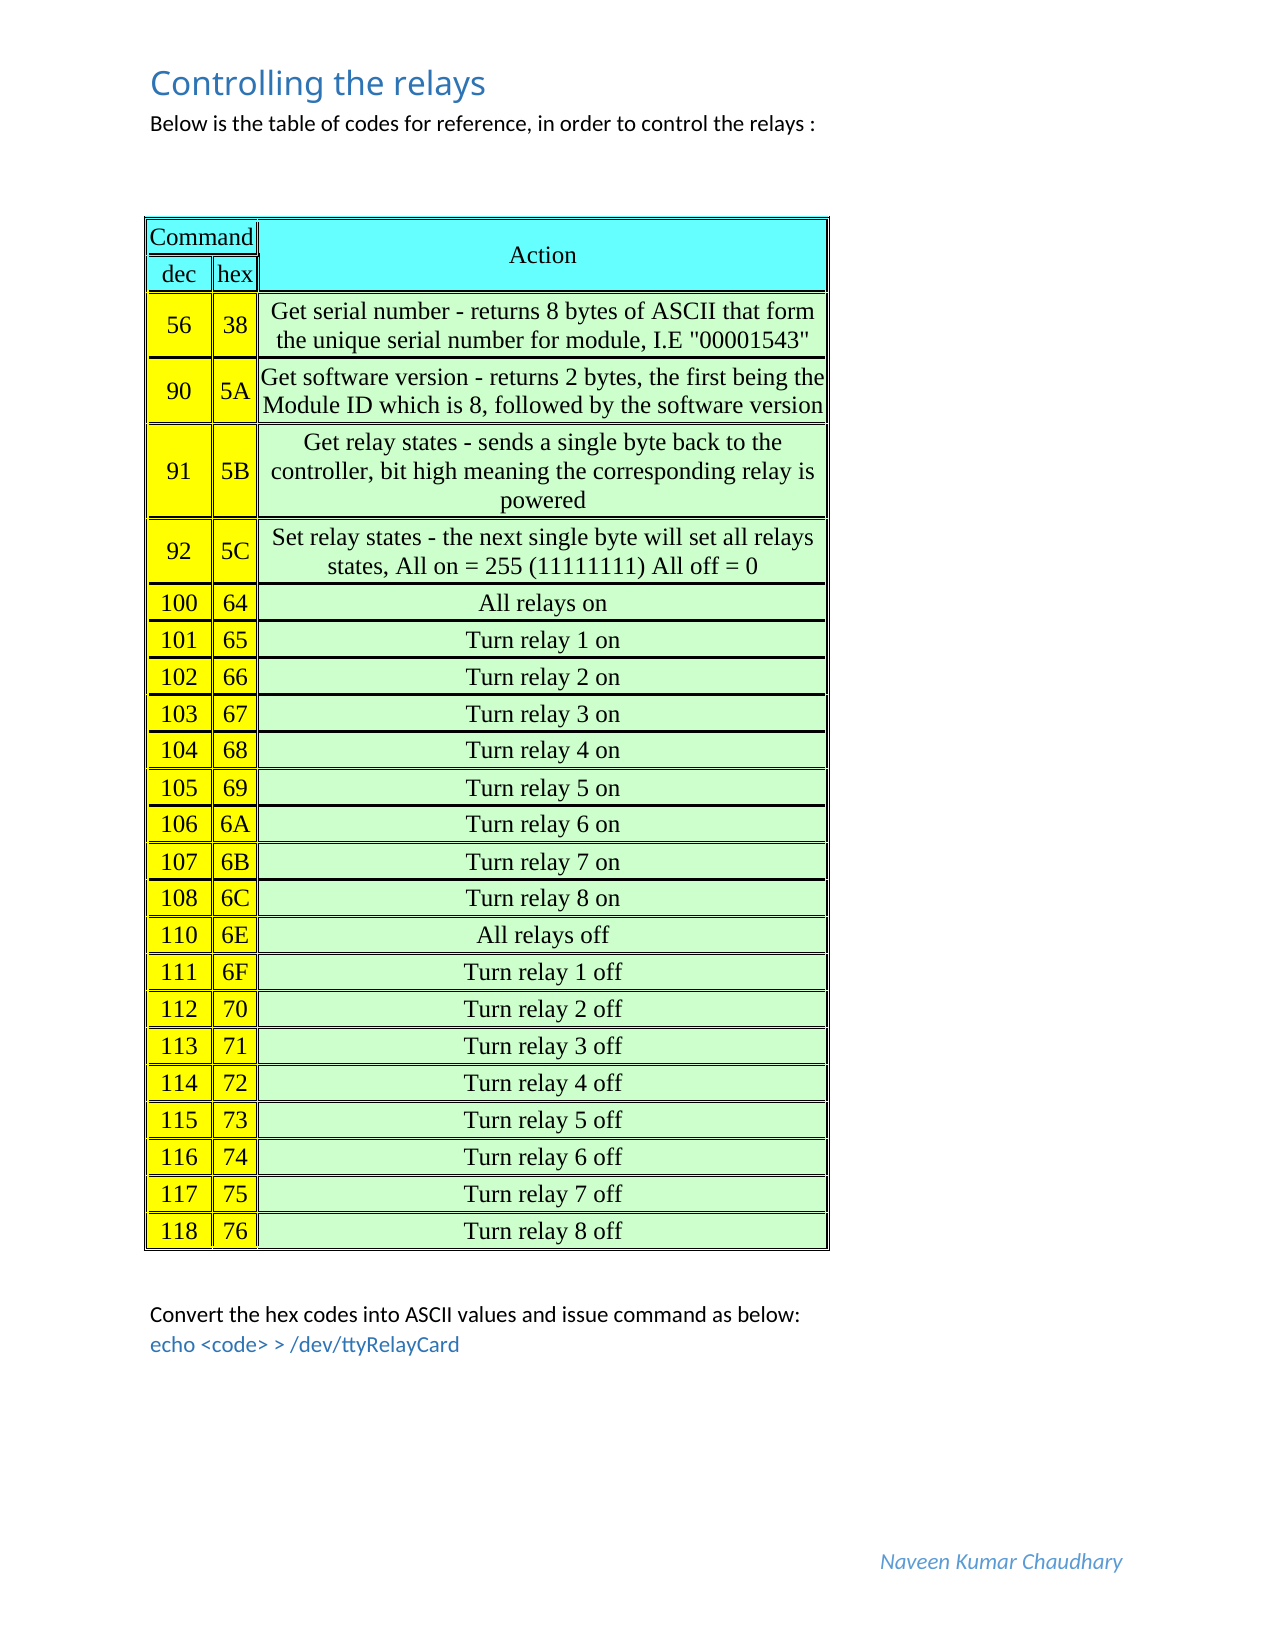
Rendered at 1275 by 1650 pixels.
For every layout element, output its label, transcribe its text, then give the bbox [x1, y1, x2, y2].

table_cell 74 [214, 1140, 256, 1174]
table_cell Turn relay 1 off [258, 952, 828, 989]
table_cell Turn relay 1 on [259, 619, 826, 656]
table_cell 115 [145, 1100, 213, 1137]
table_cell 114 [145, 1063, 213, 1100]
table_header Command [147, 220, 258, 253]
table_cell 118 [145, 1211, 213, 1248]
table_cell Turn relay 8 off [258, 1211, 828, 1248]
table_cell Turn relay 3 on [259, 693, 828, 730]
table_cell All relays on [259, 582, 826, 619]
table_cell Turn relay 2 on [259, 656, 826, 693]
table_cell Get software version - returns 2 bytes, the first being the Module ID which is 8, followed by the software version [259, 356, 826, 422]
table_cell 100 [147, 582, 211, 619]
table_cell 102 [147, 656, 211, 693]
table_cell Get relay states - sends a single byte back to the controller, bit high meaning the corresponding relay is powered [258, 422, 828, 516]
table_cell 72 [214, 1066, 256, 1100]
table_cell 69 [214, 770, 256, 804]
table_cell 6B [214, 844, 256, 878]
table_cell Turn relay 7 on [258, 841, 828, 878]
table_cell 64 [214, 585, 256, 619]
table_cell 6E [214, 918, 256, 952]
table_cell 107 [145, 841, 213, 878]
table_cell 108 [145, 878, 211, 915]
table_cell 66 [214, 659, 256, 693]
table_cell Turn relay 8 on [259, 878, 828, 915]
table_cell 6A [214, 807, 256, 841]
table_cell 6C [214, 881, 256, 915]
table_cell Turn relay 5 on [258, 767, 828, 804]
table_cell 91 [145, 422, 213, 516]
table_cell 68 [214, 733, 256, 767]
text Convert the hex codes into ASCII values and issue command as below: echo <code> > /dev/ttyRelayCard [150, 1300, 1125, 1358]
table_cell 75 [214, 1177, 256, 1211]
table_cell 71 [214, 1029, 256, 1063]
table_cell 56 [147, 290, 211, 356]
table_cell Get serial number - returns 8 bytes of ASCII that form the unique serial number for module, I.E "00001543" [258, 290, 827, 356]
table_cell 92 [147, 516, 211, 582]
table_cell Turn relay 7 off [258, 1174, 828, 1211]
table_cell 90 [147, 356, 211, 422]
table_cell 117 [145, 1174, 213, 1211]
table_cell Turn relay 2 off [258, 989, 828, 1026]
table_cell 104 [147, 730, 211, 767]
table_cell Turn relay 4 on [259, 730, 826, 767]
table_cell Turn relay 6 on [259, 804, 826, 841]
table_cell 113 [145, 1026, 213, 1063]
table_cell dec [147, 253, 211, 290]
table_cell 76 [213, 1214, 258, 1248]
table_cell 101 [147, 619, 211, 656]
table_cell hex [214, 257, 256, 290]
table_cell Set relay states - the next single byte will set all relays states, All on = 255 (11111111) All off = 0 [259, 516, 827, 582]
table_cell 105 [145, 767, 213, 804]
table_cell 112 [145, 989, 213, 1026]
table_cell 106 [147, 804, 211, 841]
table_cell 67 [214, 696, 256, 730]
table_cell 70 [214, 992, 256, 1026]
table_cell 110 [145, 915, 213, 952]
table_cell Turn relay 5 off [258, 1100, 828, 1137]
table_cell Turn relay 4 off [258, 1063, 828, 1100]
table_cell 5B [214, 425, 256, 516]
table_header Action [258, 220, 826, 290]
table_cell 103 [145, 693, 211, 730]
table_cell 73 [214, 1103, 256, 1137]
table_cell 5A [214, 359, 256, 422]
table_cell 6F [214, 955, 256, 989]
table_cell 116 [145, 1137, 213, 1174]
table_cell All relays off [258, 915, 828, 952]
table_cell 5C [214, 520, 256, 582]
table_cell 38 [214, 294, 256, 356]
table_cell Turn relay 6 off [258, 1137, 828, 1174]
table_cell 65 [214, 622, 256, 656]
table_cell Turn relay 3 off [258, 1026, 828, 1063]
subtitle Controlling the relays [150, 60, 1125, 105]
text Below is the table of codes for reference, in order to control the relays : [150, 109, 1125, 197]
table_cell 111 [145, 952, 213, 989]
